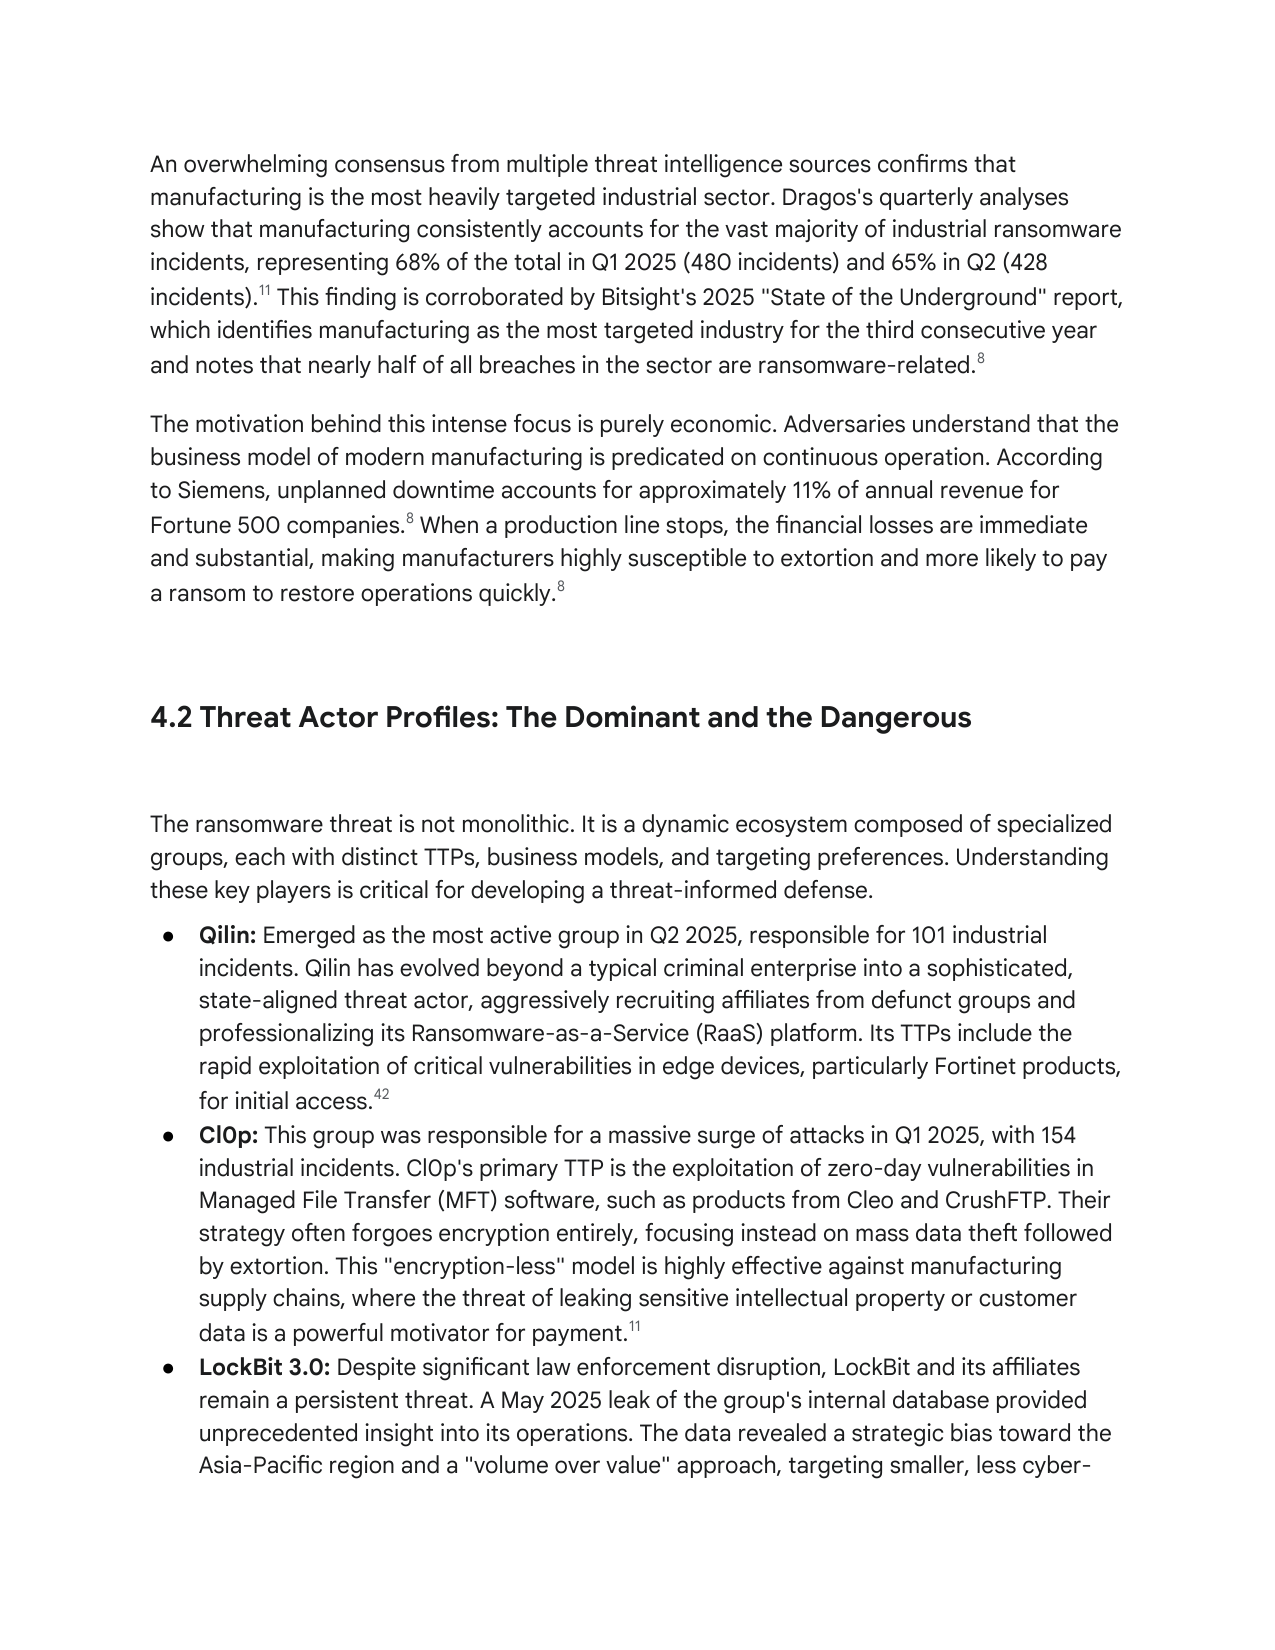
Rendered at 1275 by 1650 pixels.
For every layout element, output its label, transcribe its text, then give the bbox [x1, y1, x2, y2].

text The motivation behind this intense focus is purely economic. Adversaries understand that the business model of modern manufacturing is predicated on continuous operation. According to Siemens, unplanned downtime accounts for approximately 11% of annual revenue for Fortune 500 companies.8 When a production line stops, the financial losses are immediate and substantial, making manufacturers highly susceptible to extortion and more likely to pay a ransom to restore operations quickly.8 [150, 410, 1125, 609]
list Qilin: Emerged as the most active group in Q2 2025, responsible for 101 industrial incidents. Qilin has evolved beyond a typical criminal enterprise into a sophisticated, state-aligned threat actor, aggressively recruiting affiliates from defunct groups and professionalizing its Ransomware-as-a-Service (RaaS) platform. Its TTPs include the rapid exploitation of critical vulnerabilities in edge devices, particularly Fortinet products, for initial access.42 [161, 921, 1125, 1117]
subtitle 4.2 Threat Actor Profiles: The Dominant and the Dangerous [150, 699, 1125, 735]
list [161, 1353, 1125, 1480]
list Cl0p: This group was responsible for a massive surge of attacks in Q1 2025, with 154 industrial incidents. Cl0p's primary TTP is the exploitation of zero-day vulnerabilities in Managed File Transfer (MFT) software, such as products from Cleo and CrushFTP. Their strategy often forgoes encryption entirely, focusing instead on mass data theft followed by extortion. This "encryption-less" model is highly effective against manufacturing supply chains, where the threat of leaking sensitive intellectual property or customer data is a powerful motivator for payment.11 [161, 1121, 1125, 1349]
text The ransomware threat is not monolithic. It is a dynamic ecosystem composed of specialized groups, each with distinct TTPs, business models, and targeting preferences. Understanding these key players is critical for developing a threat-informed defense. [150, 811, 1125, 905]
text An overwhelming consensus from multiple threat intelligence sources confirms that manufacturing is the most heavily targeted industrial sector. Dragos's quarterly analyses show that manufacturing consistently accounts for the vast majority of industrial ransomware incidents, representing 68% of the total in Q1 2025 (480 incidents) and 65% in Q2 (428 incidents).11 This finding is corroborated by Bitsight's 2025 "State of the Underground" report, which identifies manufacturing as the most targeted industry for the third consecutive year and notes that nearly half of all breaches in the sector are ransomware-related.8 [150, 150, 1125, 381]
